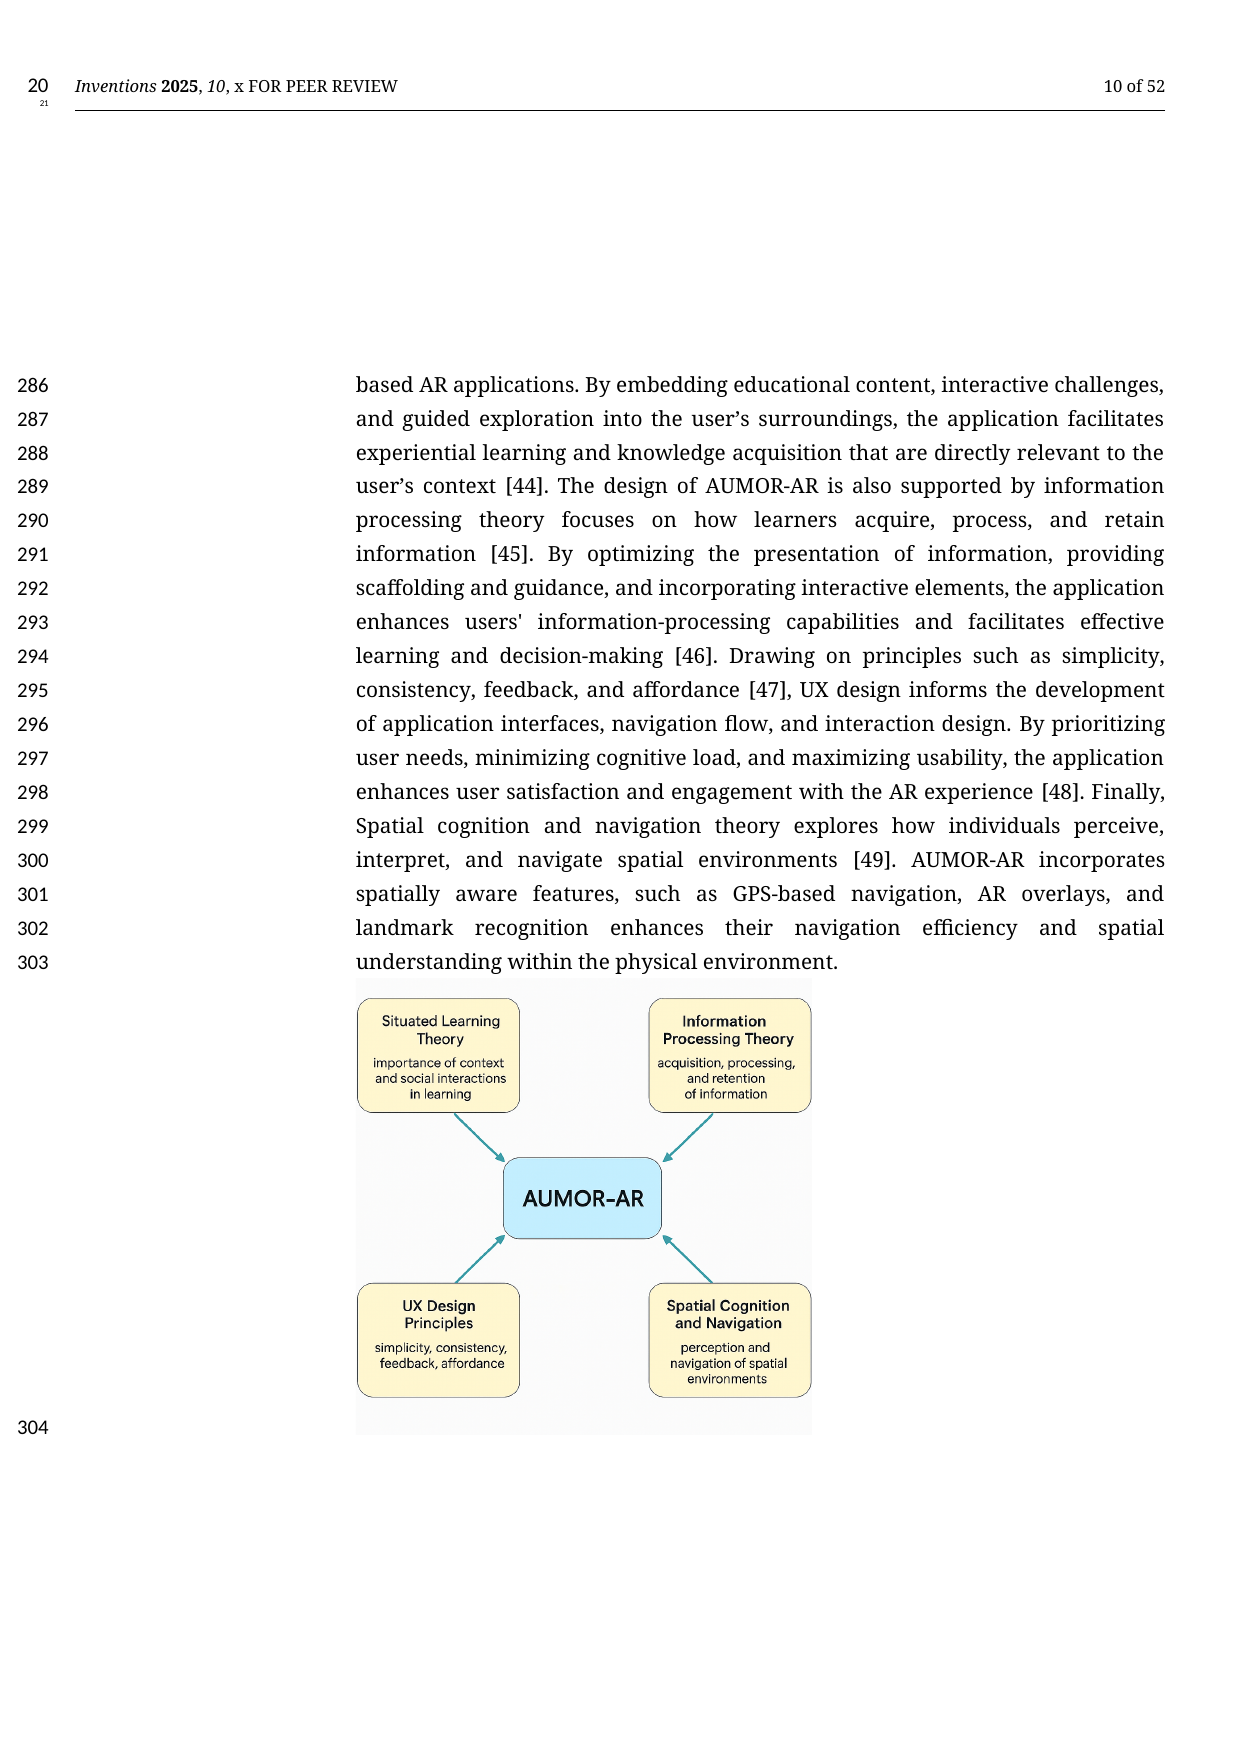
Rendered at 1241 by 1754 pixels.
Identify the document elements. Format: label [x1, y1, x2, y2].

text [356, 367, 1165, 978]
picture [355, 978, 812, 1435]
